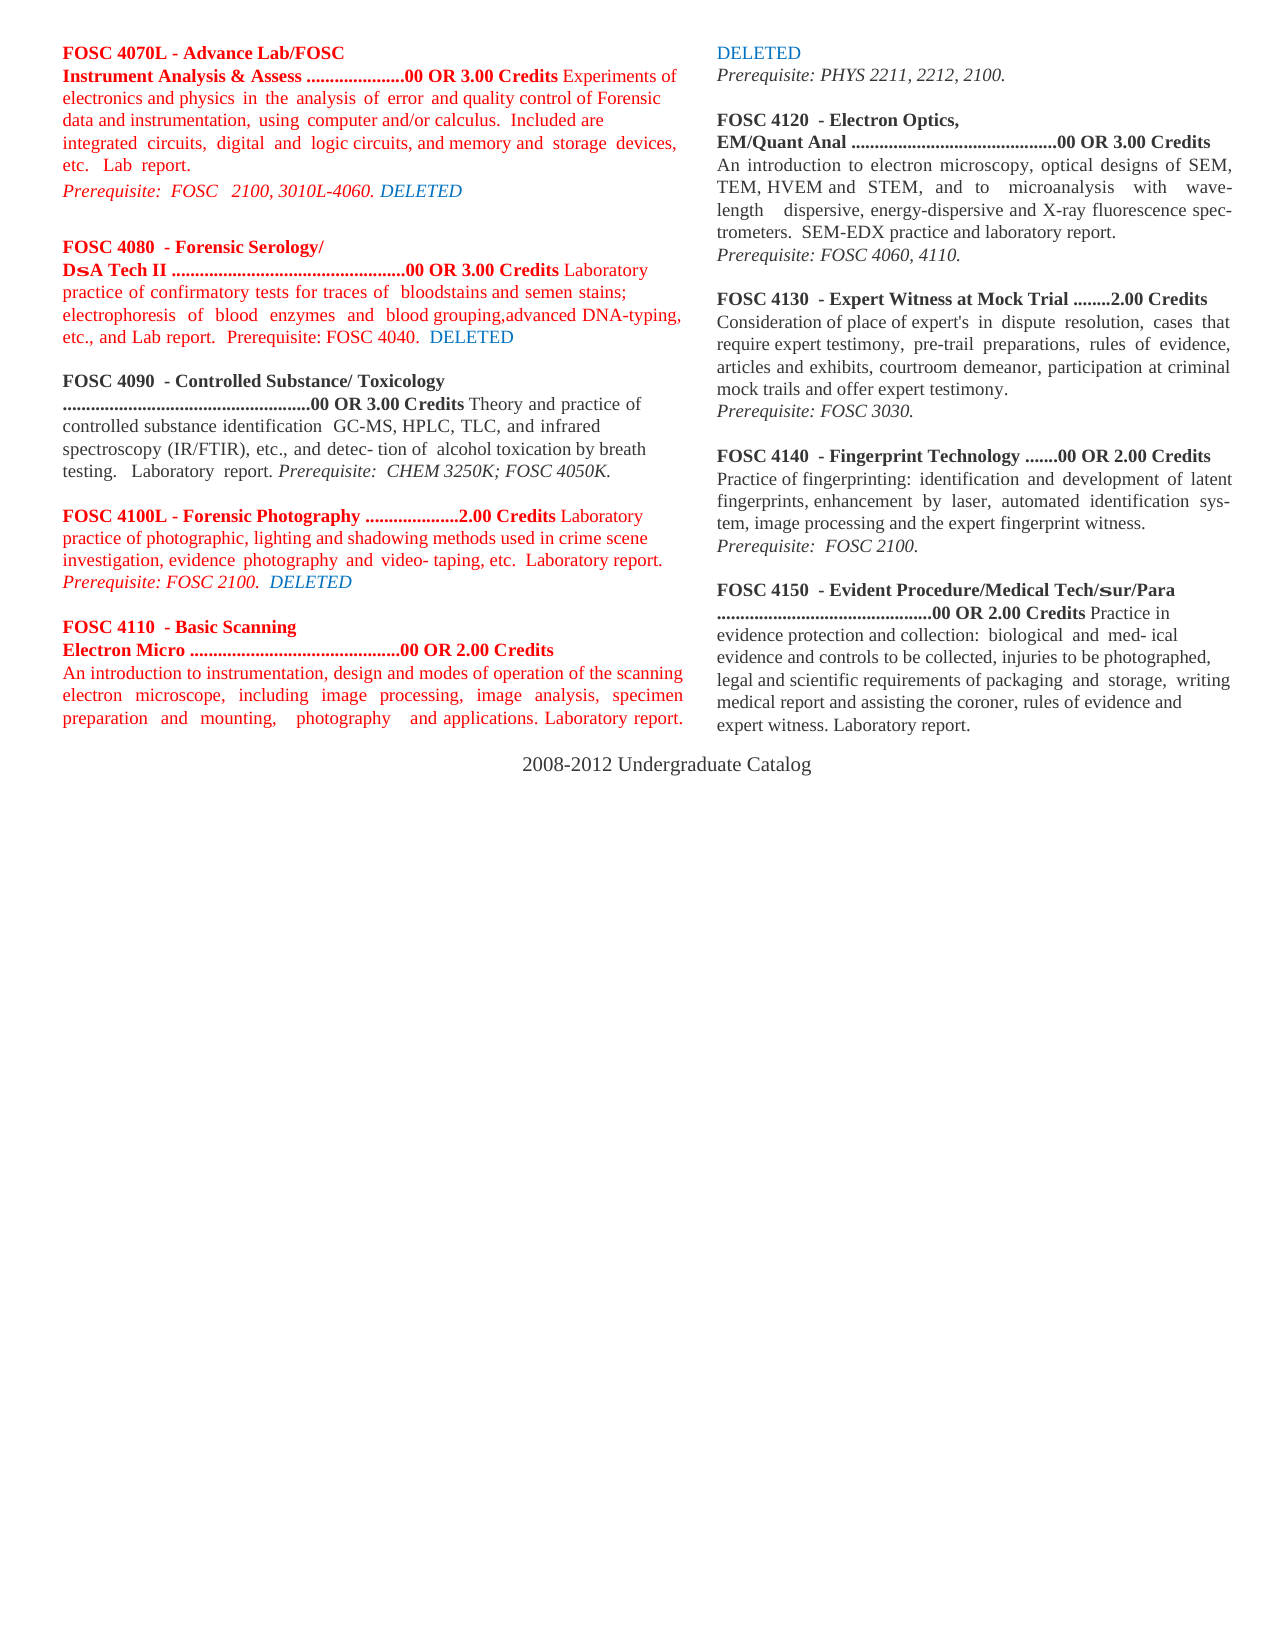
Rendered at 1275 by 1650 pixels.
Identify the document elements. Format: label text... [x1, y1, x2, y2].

text Prerequisite: FOSC 4060, 4110. [717, 244, 1242, 265]
text FOSC 4080 - Forensic Serology/ [62, 236, 693, 258]
text 2008-2012 Undergraduate Catalog [522, 752, 1242, 776]
text FOSC 4140 - Fingerprint Technology .......00 OR 2.00 Credits Practice of fingerprinting: identification and development of latent fingerprints, enhancement by laser, automated identification sys- tem, image processing and the expert fingerprint witness. Prerequisite: FOSC 2100. [717, 445, 1232, 556]
text FOSC 4150 - Evident Procedure/Medical Tech/sur/Para ..............................................00 OR 2.00 Credits Practice in evidence protection and collection: biological and med- ical evidence and controls to be collected, injuries to be photographed, legal and scientific requirements of packaging and storage, writing medical report and assisting the coroner, rules of evidence and expert witness. Laboratory report. [717, 579, 1232, 735]
text DsA Tech II ..................................................00 OR 3.00 Credits Laboratory practice of confirmatory tests for traces of bloodstains and semen stains; electrophoresis of blood enzymes and blood grouping,advanced DNA-typing, etc., and Lab report. Prerequisite: FOSC 4040. DELETED [62, 259, 683, 347]
text EM/Quant Anal ............................................00 OR 3.00 Credits [717, 131, 1242, 153]
text FOSC 4070L - Advance Lab/FOSC [62, 42, 693, 63]
text Prerequisite: FOSC 2100, 3010L-4060. DELETED [62, 180, 693, 202]
text An introduction to instrumentation, design and modes of operation of the scanning electron microscope, including image processing, image analysis, specimen preparation and mounting, photography and applications. Laboratory report. DELETED [62, 662, 683, 728]
text Prerequisite: PHYS 2211, 2212, 2100. [717, 64, 1242, 86]
text FOSC 4120 - Electron Optics, [717, 109, 1242, 130]
text Instrument Analysis & Assess .....................00 OR 3.00 Credits Experiments of electronics and physics in the analysis of error and quality control of Forensic data and instrumentation, using computer and/or calculus. Included are integrated circuits, digital and logic circuits, and memory and storage devices, etc. Lab report. [62, 64, 683, 176]
text Prerequisite: FOSC 3030. [717, 400, 1242, 422]
text Electron Micro .............................................00 OR 2.00 Credits [62, 639, 693, 661]
text Prerequisite: FOSC 2100. DELETED [62, 572, 693, 593]
text FOSC 4130 - Expert Witness at Mock Trial ........2.00 Credits Consideration of place of expert's in dispute resolution, cases that require expert testimony, pre-trail preparations, rules of evidence, articles and exhibits, courtroom demeanor, participation at criminal mock trails and offer expert testimony. [717, 288, 1232, 399]
text An introduction to electron microscopy, optical designs of SEM, TEM, HVEM and STEM, and to microanalysis with wave- length dispersive, energy-dispersive and X-ray fluorescence spec- trometers. SEM-EDX practice and laboratory report. [717, 154, 1232, 243]
text FOSC 4100L - Forensic Photography ....................2.00 Credits Laboratory practice of photographic, lighting and shadowing methods used in crime scene investigation, evidence photography and video- taping, etc. Laboratory report. [62, 504, 683, 571]
text FOSC 4090 - Controlled Substance/ Toxicology .....................................................00 OR 3.00 Credits Theory and practice of controlled substance identification GC-MS, HPLC, TLC, and infrared spectroscopy (IR/FTIR), etc., and detec- tion of alcohol toxication by breath testing. Laboratory report. Prerequisite: CHEM 3250K; FOSC 4050K. [62, 370, 683, 482]
text FOSC 4110 - Basic Scanning [62, 616, 693, 638]
